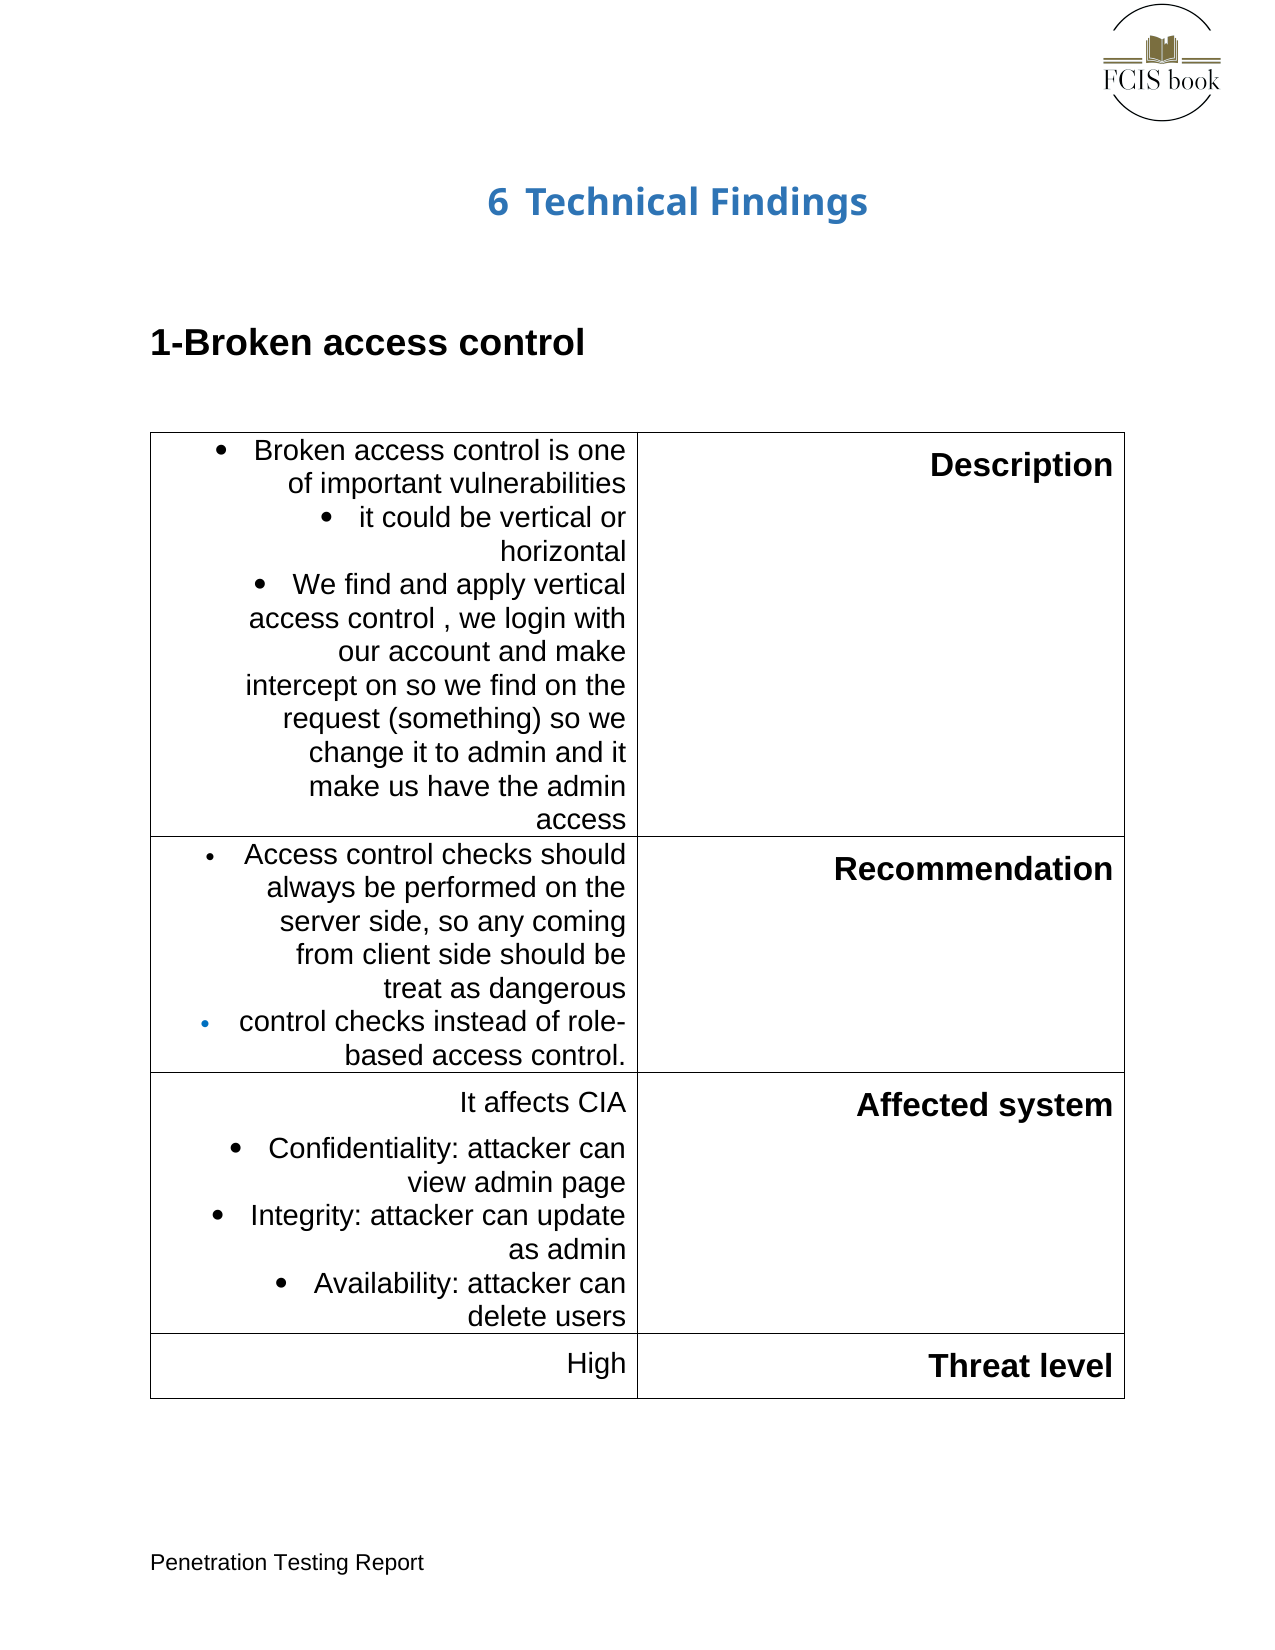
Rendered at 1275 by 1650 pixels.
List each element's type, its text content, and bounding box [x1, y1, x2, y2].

table_header Description [638, 433, 1124, 836]
table_cell It affects CIA Confidentiality: attacker can view admin page Integrity: attacker can update as admin Availability: attacker can delete users [151, 1073, 637, 1333]
table_cell Recommendation [638, 837, 1124, 1072]
subtitle Technical Findings [487, 175, 1125, 226]
picture [1067, 3, 1257, 122]
text 1-Broken access control [150, 320, 1125, 363]
table_cell High [151, 1334, 637, 1397]
table_cell Affected system [638, 1073, 1124, 1333]
table_cell Threat level [638, 1334, 1124, 1397]
table_cell Access control checks should always be performed on the server side, so any coming from client side should be treat as dangerous control checks instead of role-based access control. [151, 837, 637, 1072]
table_header Broken access control is one of important vulnerabilities it could be vertical or horizontal We find and apply vertical access control , we login with our account and make intercept on so we find on the request (something) so we change it to admin and it make us have the admin access [151, 433, 637, 836]
